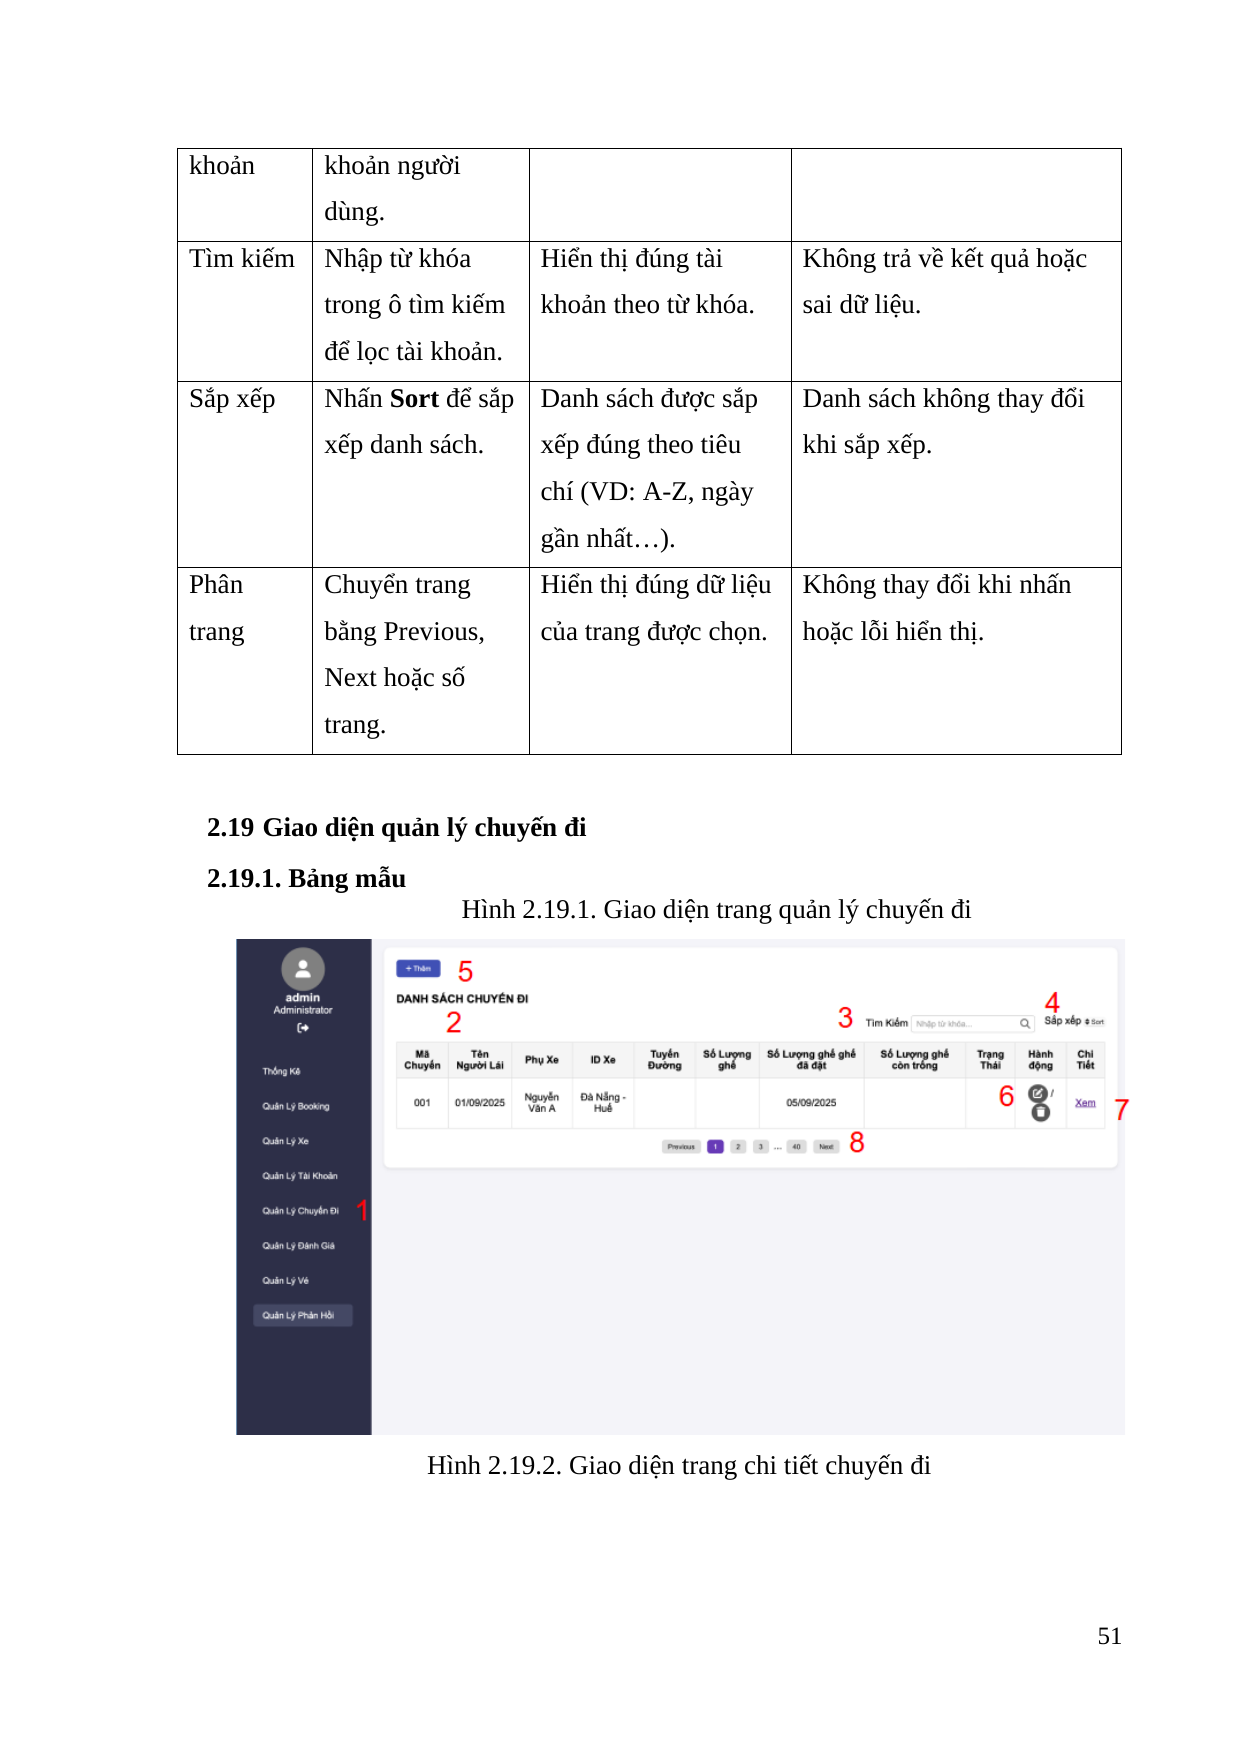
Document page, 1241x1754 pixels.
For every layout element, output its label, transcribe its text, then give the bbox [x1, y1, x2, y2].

table_cell Chuyển trang bằng Previous, Next hoặc số trang. [313, 568, 529, 753]
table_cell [178, 149, 312, 241]
table_cell Hiển thị đúng tài khoản theo từ khóa. [530, 242, 791, 381]
table_cell Nhấn Sort để sắp xếp danh sách. [313, 382, 529, 567]
table_cell Nhập từ khóa trong ô tìm kiếm để lọc tài khoản. [313, 242, 529, 381]
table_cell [313, 149, 529, 241]
list Giao diện quản lý chuyến đi [207, 811, 1122, 842]
picture [236, 939, 1132, 1435]
table_cell Phân trang [178, 568, 312, 753]
table_cell Tìm kiếm [178, 242, 312, 381]
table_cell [792, 149, 1121, 241]
text Hình 2.19.2. Giao diện trang chi tiết chuyến đi [236, 1449, 1122, 1480]
table_cell Không thay đổi khi nhấn hoặc lỗi hiển thị. [792, 568, 1121, 753]
table_cell Danh sách không thay đổi khi sắp xếp. [792, 382, 1121, 567]
table_cell Không trả về kết quả hoặc sai dữ liệu. [792, 242, 1121, 381]
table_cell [530, 149, 791, 241]
table_cell Danh sách được sắp xếp đúng theo tiêu chí (VD: A-Z, ngày gần nhất…). [530, 382, 791, 567]
list Hình 2.19.1. Giao diện trang quản lý chuyến đi [311, 893, 1122, 924]
table_cell Hiển thị đúng dữ liệu của trang được chọn. [530, 568, 791, 753]
subtitle 2.19.1. Bảng mẫu [207, 862, 1122, 893]
table_cell Sắp xếp [178, 382, 312, 567]
